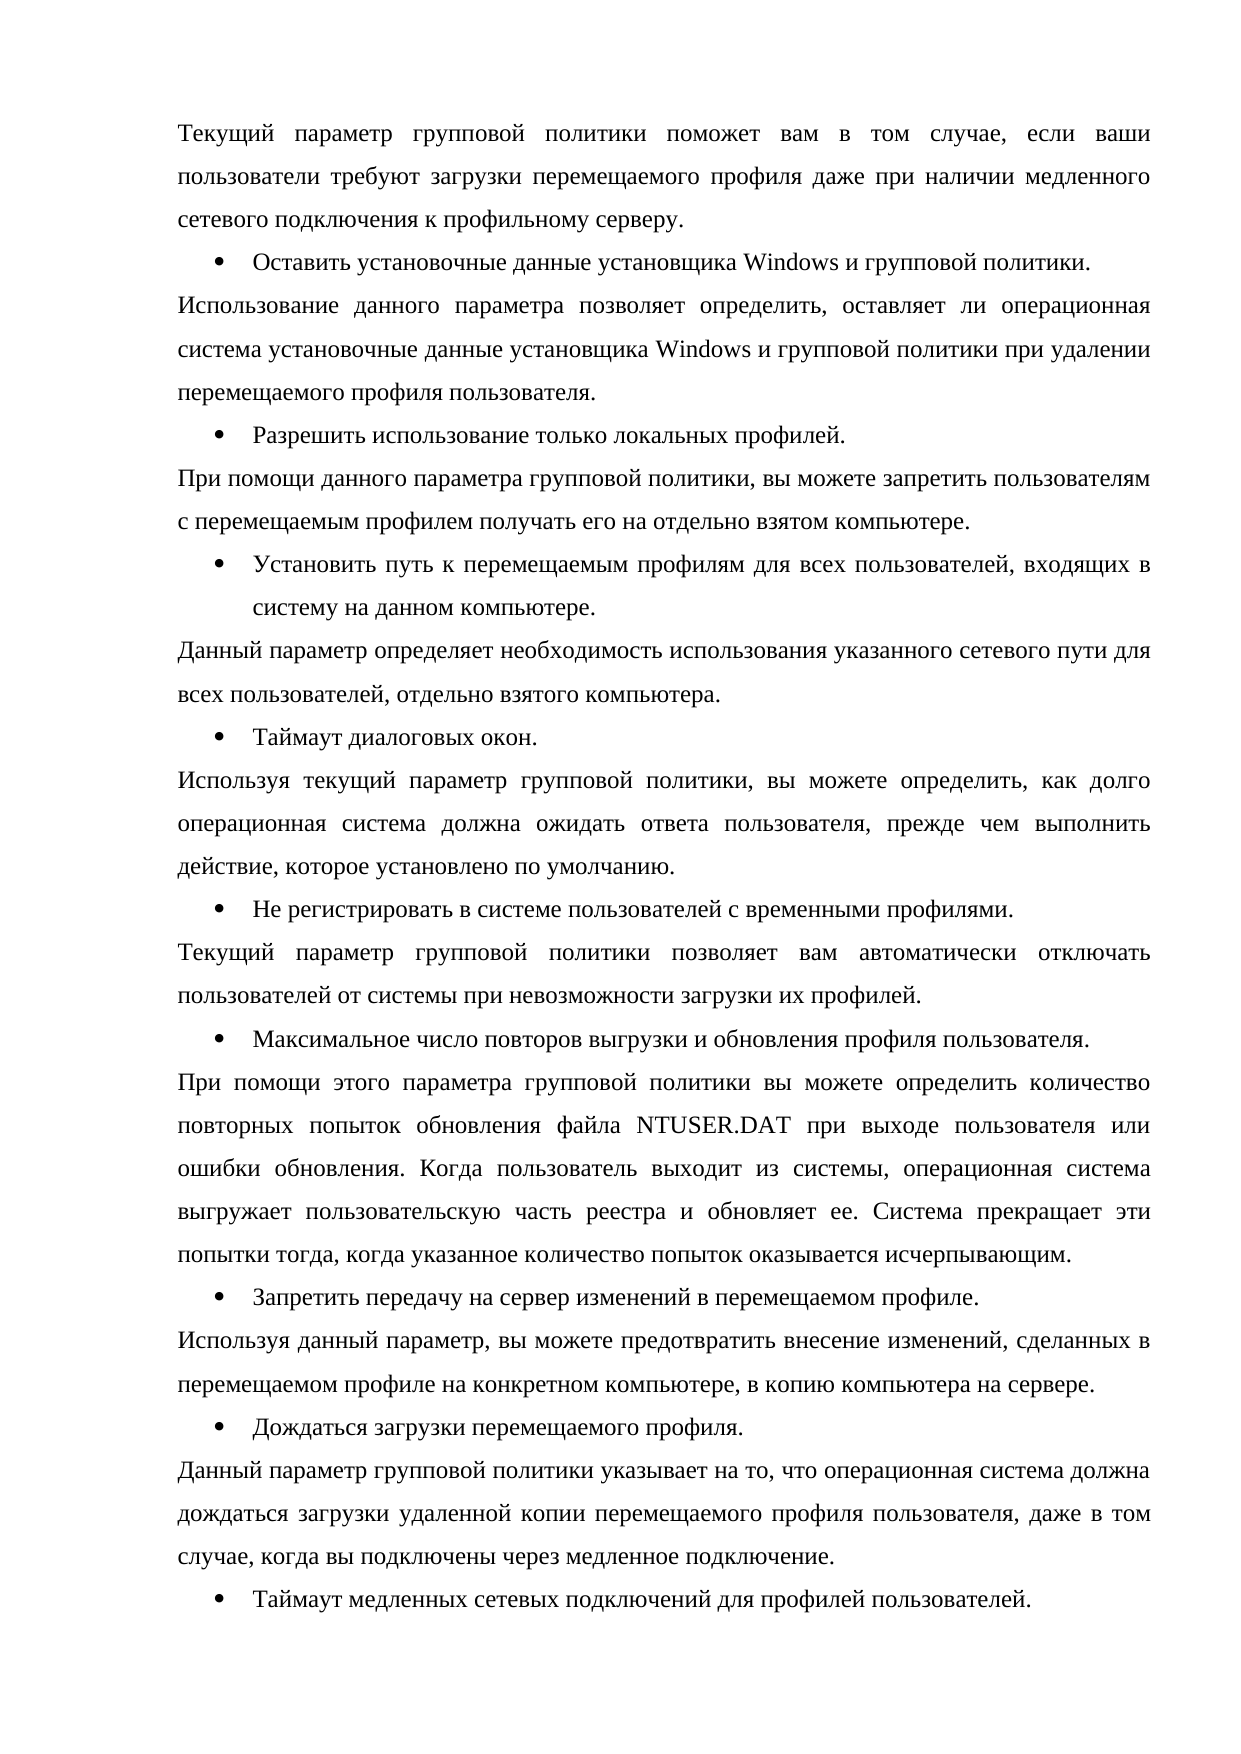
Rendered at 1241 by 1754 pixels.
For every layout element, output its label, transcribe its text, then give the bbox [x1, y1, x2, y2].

list Оставить установочные данные установщика Windows и групповой политики. [215, 247, 1152, 276]
text Данный параметр групповой политики указывает на то, что операционная система должна дождаться загрузки удаленной копии перемещаемого профиля пользователя, даже в том случае, когда вы подключены через медленное подключение. [177, 1455, 1152, 1570]
text Использование данного параметра позволяет определить, оставляет ли операционная система установочные данные установщика Windows и групповой политики при удалении перемещаемого профиля пользователя. [177, 291, 1152, 406]
text Текущий параметр групповой политики поможет вам в том случае, если ваши пользователи требуют загрузки перемещаемого профиля даже при наличии медленного сетевого подключения к профильному серверу. [177, 118, 1152, 233]
text При помощи данного параметра групповой политики, вы можете запретить пользователям с перемещаемым профилем получать его на отдельно взятом компьютере. [177, 463, 1152, 535]
list Таймаут диалоговых окон. [215, 722, 1152, 751]
text Используя текущий параметр групповой политики, вы можете определить, как долго операционная система должна ожидать ответа пользователя, прежде чем выполнить действие, которое установлено по умолчанию. [177, 765, 1152, 880]
list Максимальное число повторов выгрузки и обновления профиля пользователя. [215, 1024, 1152, 1052]
list Запретить передачу на сервер изменений в перемещаемом профиле. [215, 1282, 1152, 1311]
text Данный параметр определяет необходимость использования указанного сетевого пути для всех пользователей, отдельно взятого компьютера. [177, 636, 1152, 707]
text При помощи этого параметра групповой политики вы можете определить количество повторных попыток обновления файла NTUSER.DAT при выходе пользователя или ошибки обновления. Когда пользователь выходит из системы, операционная система выгружает пользовательскую часть реестра и обновляет ее. Система прекращает эти попытки тогда, когда указанное количество попыток оказывается исчерпывающим. [177, 1067, 1152, 1268]
text Используя данный параметр, вы можете предотвратить внесение изменений, сделанных в перемещаемом профиле на конкретном компьютере, в копию компьютера на сервере. [177, 1326, 1152, 1397]
list Дождаться загрузки перемещаемого профиля. [215, 1412, 1152, 1441]
list Установить путь к перемещаемым профилям для всех пользователей, входящих в систему на данном компьютере. [215, 549, 1152, 621]
list Таймаут медленных сетевых подключений для профилей пользователей. [215, 1584, 1152, 1613]
list Не регистрировать в системе пользователей с временными профилями. [215, 894, 1152, 923]
list Разрешить использование только локальных профилей. [215, 420, 1152, 449]
text Текущий параметр групповой политики позволяет вам автоматически отключать пользователей от системы при невозможности загрузки их профилей. [177, 937, 1152, 1009]
